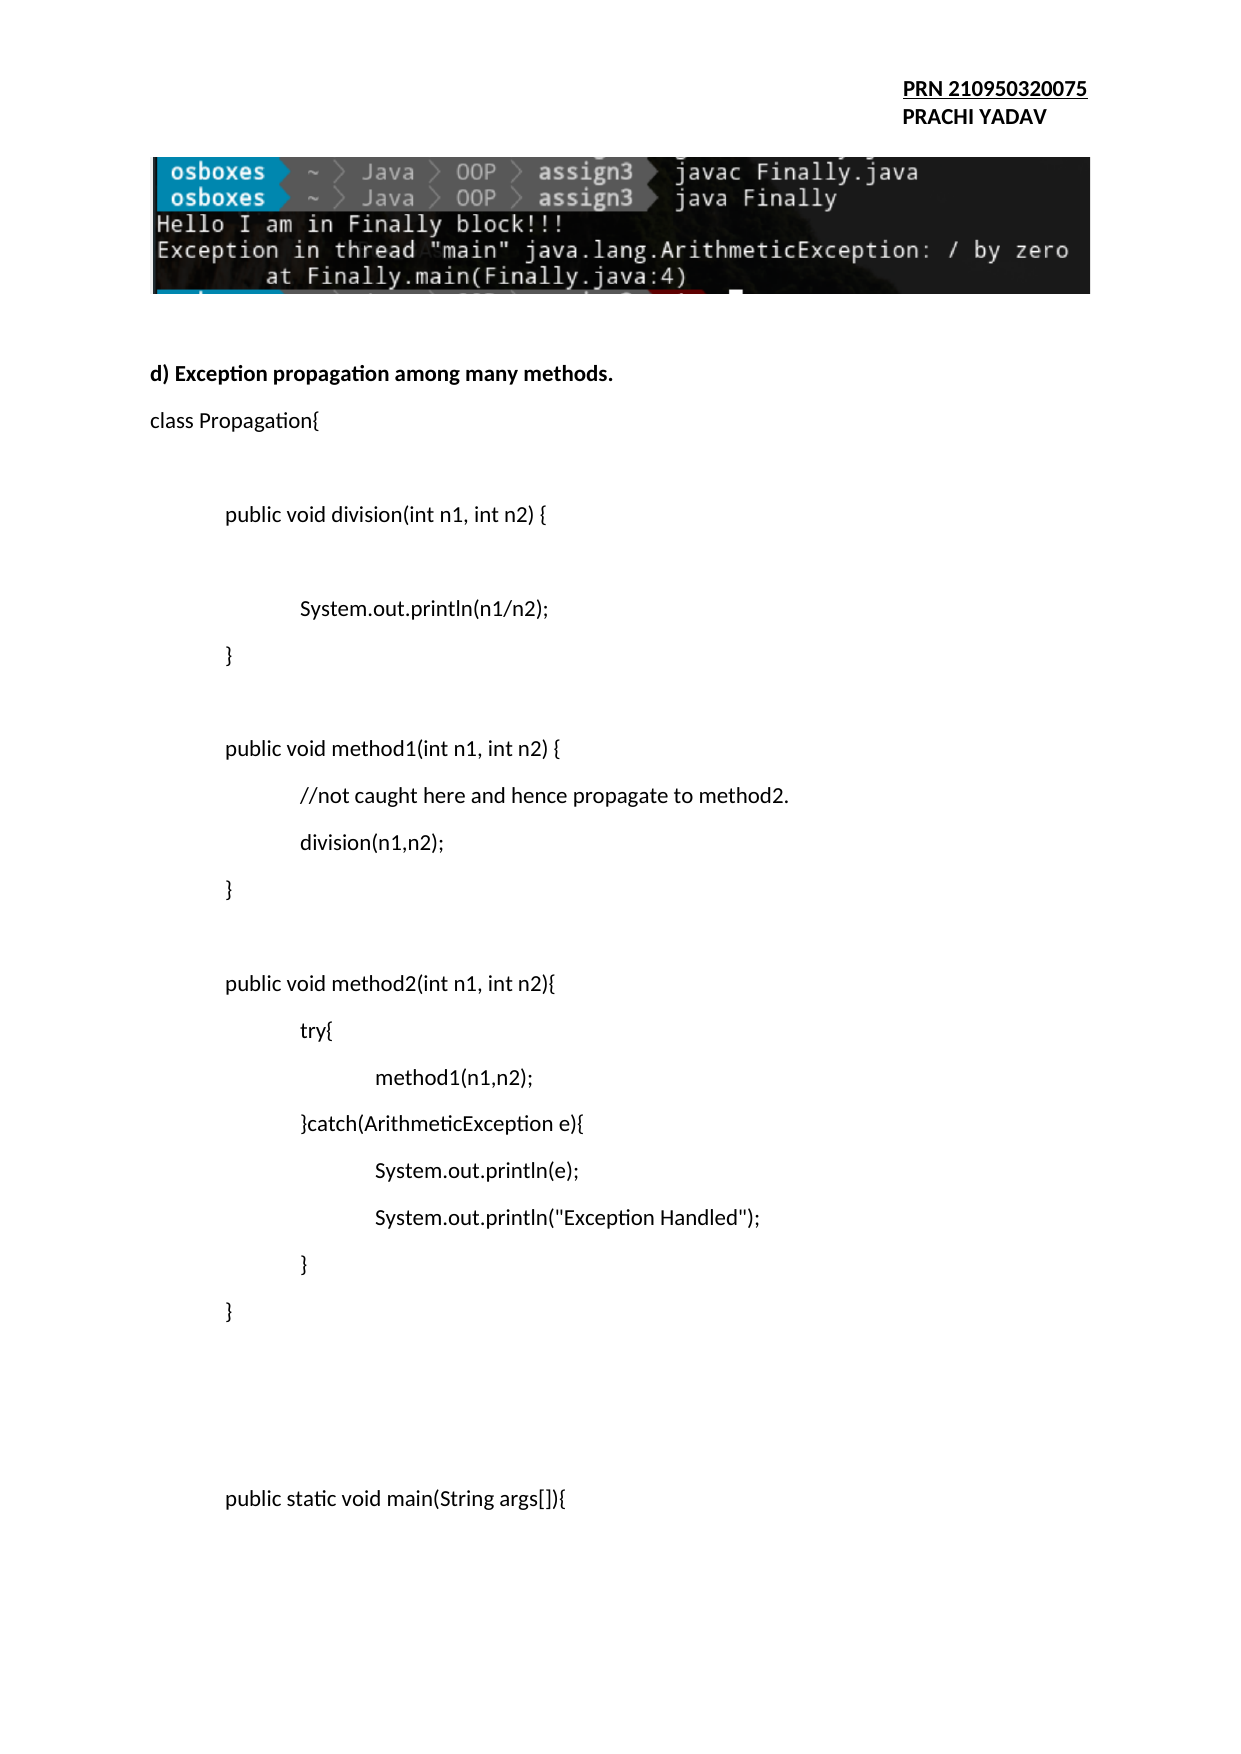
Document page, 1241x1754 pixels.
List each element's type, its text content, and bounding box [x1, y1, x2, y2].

picture [240, 166, 251, 179]
text //not caught here and hence propagate to method2. [150, 781, 1090, 809]
text } [150, 1297, 1090, 1325]
picture [240, 193, 251, 206]
picture [254, 193, 264, 206]
text } [150, 875, 1090, 903]
text } [150, 641, 1090, 669]
picture [254, 166, 264, 179]
text class Propagation{ [150, 406, 1090, 434]
picture [213, 193, 224, 206]
text public void method1(int n1, int n2) { [150, 734, 1090, 763]
text System.out.println(e); [150, 1156, 1090, 1184]
text public void method2(int n1, int n2){ [150, 969, 1090, 997]
picture [227, 167, 237, 179]
picture [172, 166, 184, 179]
picture [150, 157, 1091, 294]
text System.out.println(n1/n2); [150, 594, 1090, 622]
picture [186, 193, 196, 206]
text try{ [150, 1016, 1090, 1044]
picture [213, 166, 224, 179]
picture [186, 166, 196, 179]
text } [150, 1250, 1090, 1278]
picture [200, 187, 210, 206]
text public static void main(String args[]){ [150, 1484, 1090, 1513]
picture [172, 193, 184, 206]
text division(n1,n2); [150, 828, 1090, 856]
text public void division(int n1, int n2) { [150, 500, 1090, 528]
text }catch(ArithmeticException e){ [150, 1109, 1090, 1138]
picture [227, 193, 237, 206]
text method1(n1,n2); [150, 1063, 1090, 1091]
picture [200, 161, 210, 179]
text d) Exception propagation among many methods. [150, 359, 1090, 388]
text System.out.println("Exception Handled"); [150, 1203, 1090, 1231]
